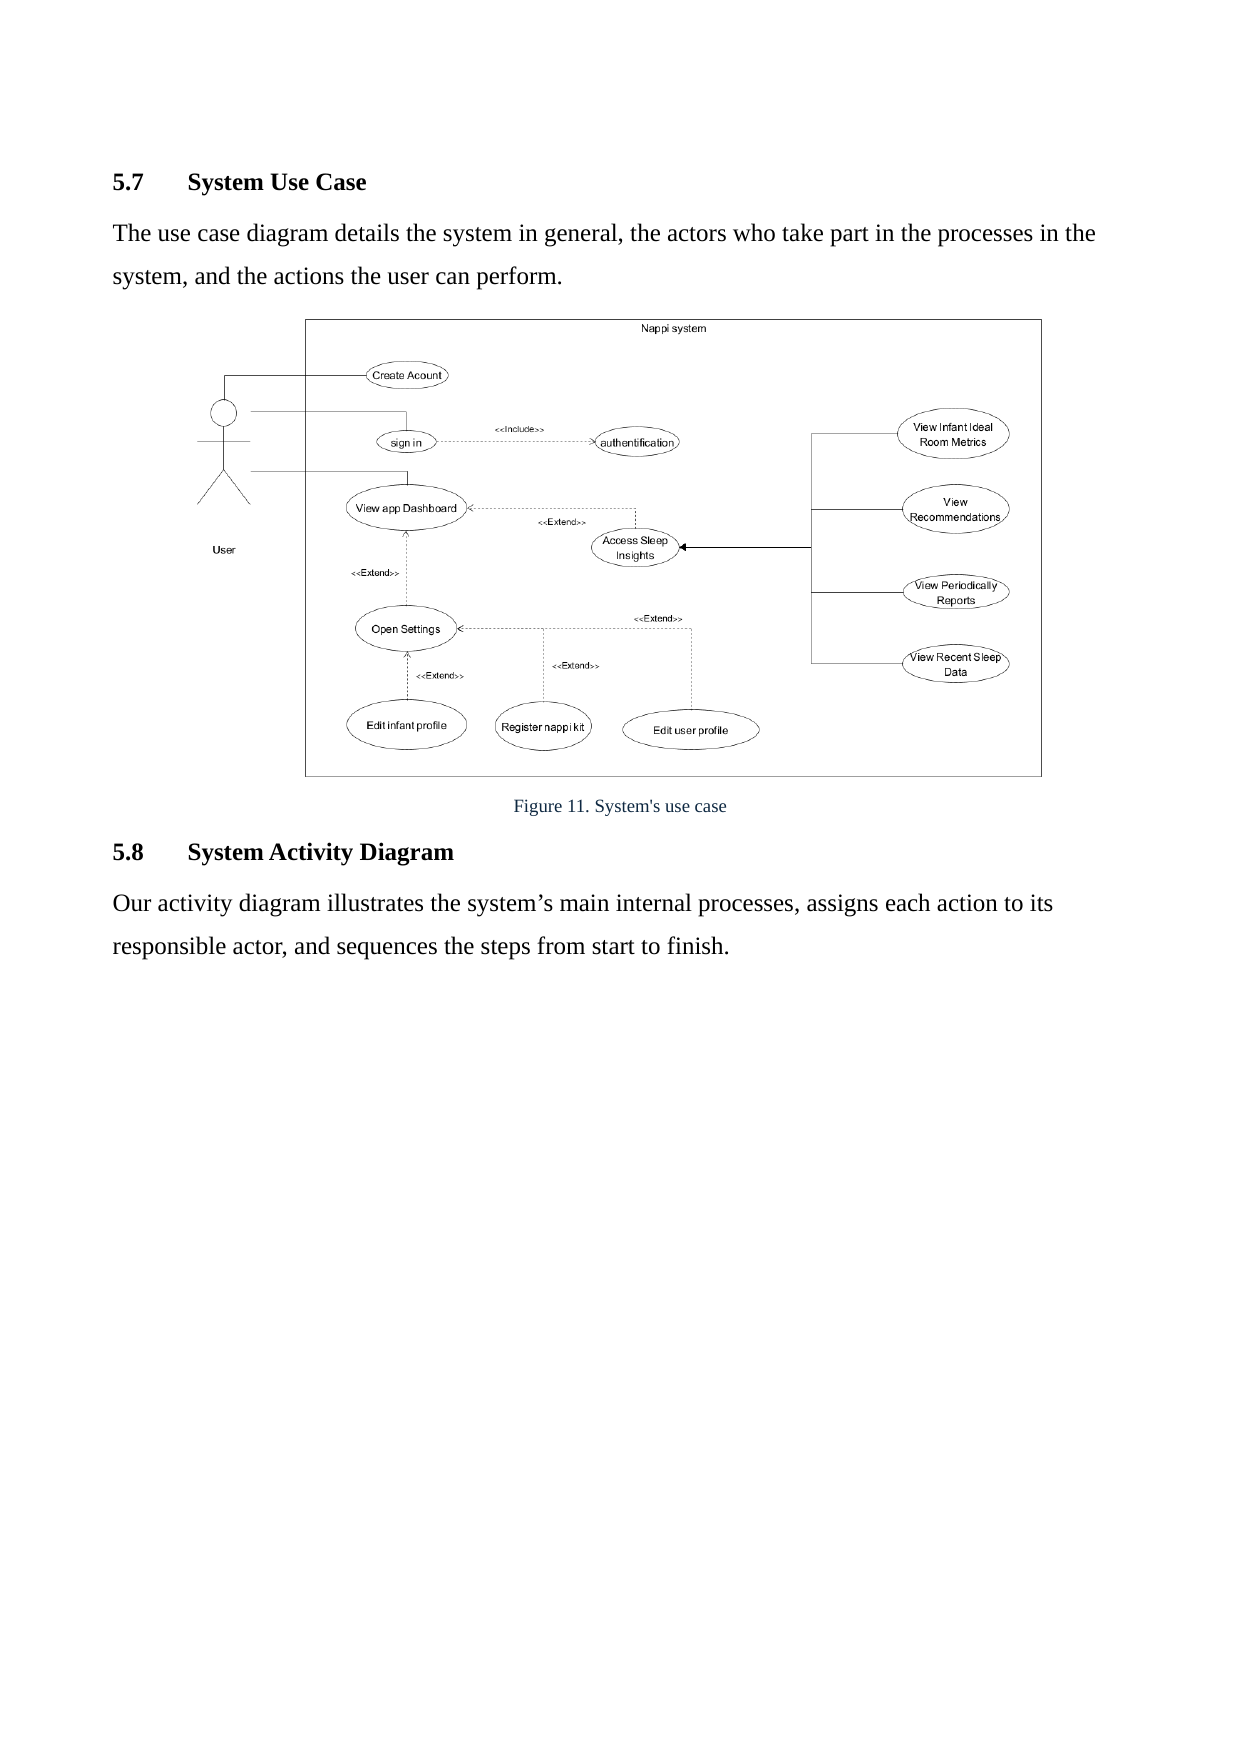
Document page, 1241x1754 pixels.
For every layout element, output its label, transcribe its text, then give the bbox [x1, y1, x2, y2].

text Our activity diagram illustrates the system’s main internal processes, assigns each action to its responsible actor, and sequences the steps from start to finish. [112, 888, 1128, 960]
text The use case diagram details the system in general, the actors who take part in the processes in the system, and the actions the user can perform. [112, 218, 1128, 290]
subtitle System Activity Diagram [112, 837, 1128, 866]
subtitle System Use Case [112, 167, 1128, 195]
picture [188, 304, 1052, 781]
text Figure 11. System's use case [112, 794, 1128, 816]
